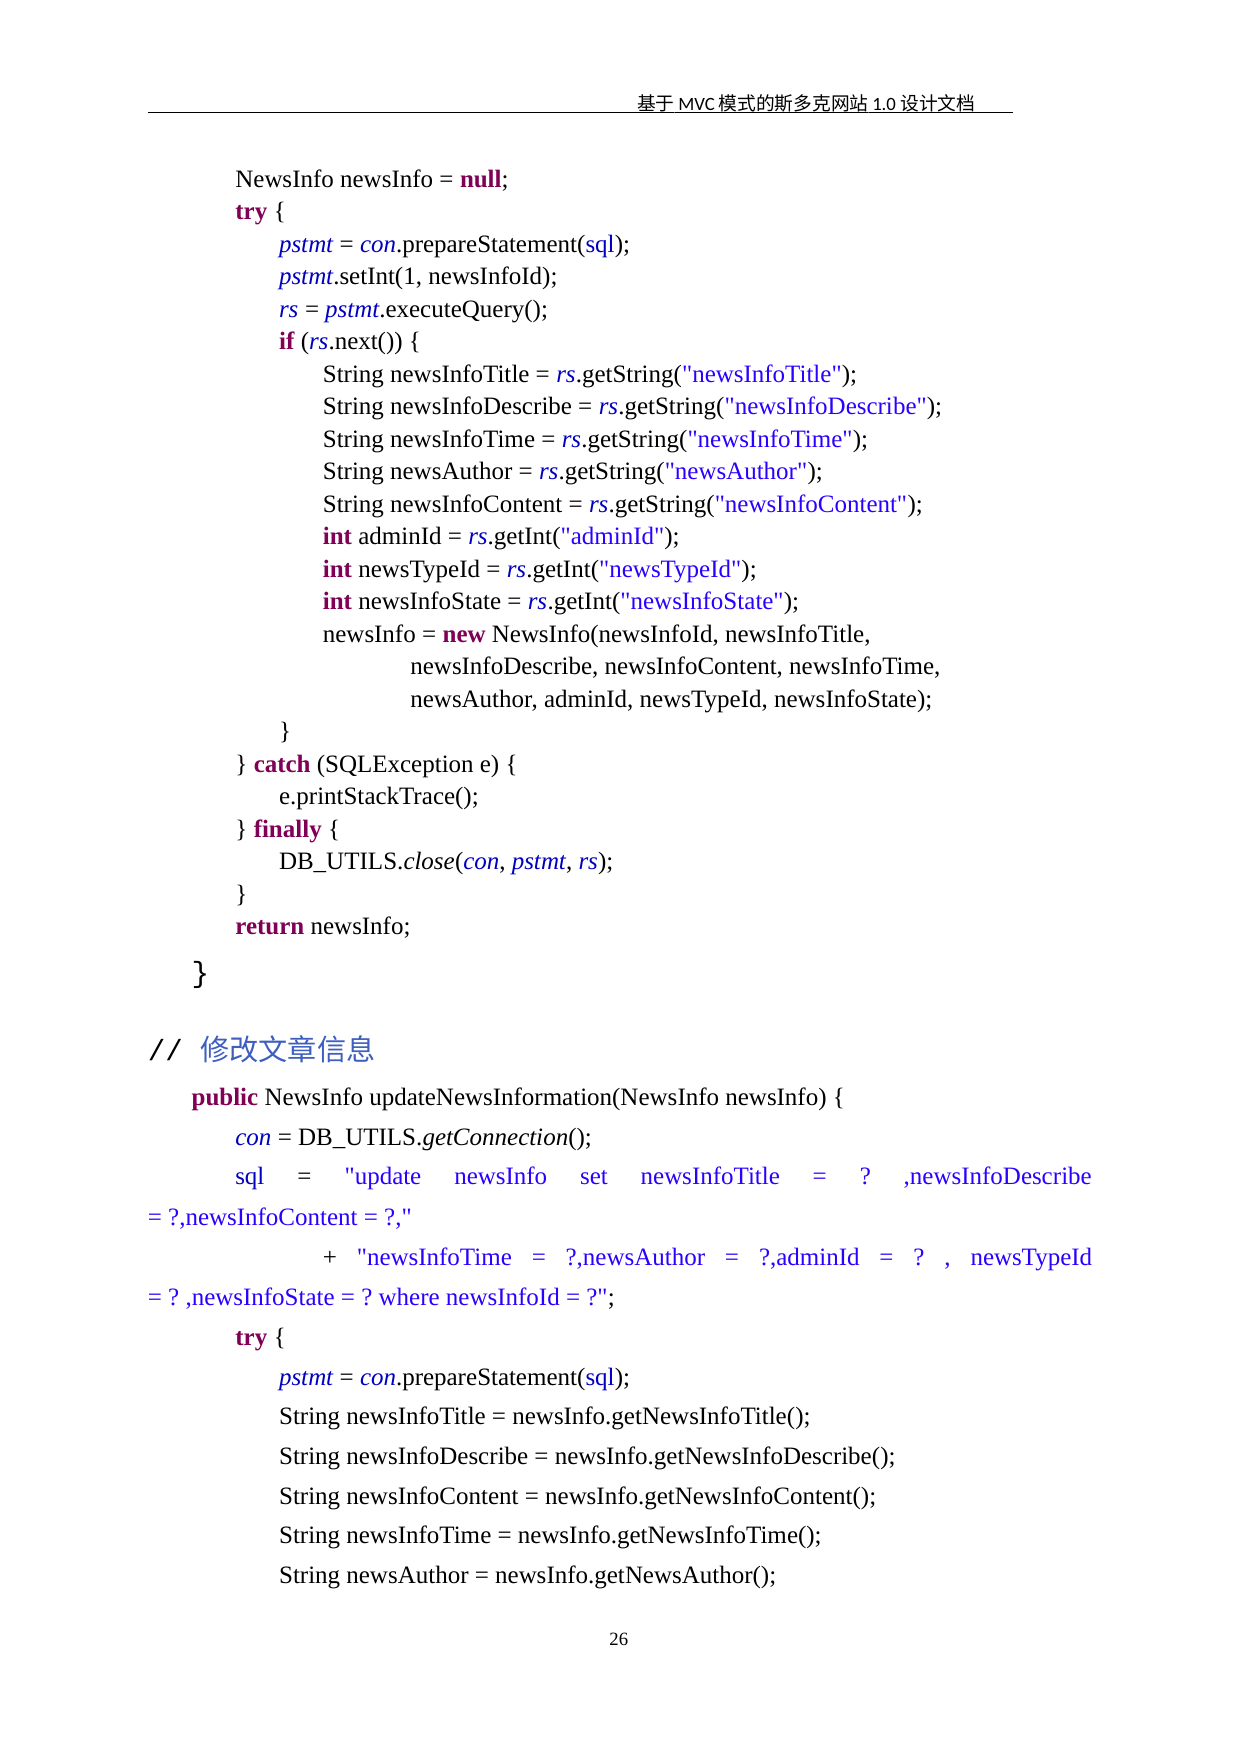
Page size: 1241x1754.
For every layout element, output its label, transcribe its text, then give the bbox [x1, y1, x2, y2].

text con = DB_UTILS.getConnection(); [148, 1120, 1092, 1152]
text // 修改文章信息 [148, 1015, 1092, 1080]
text String newsInfoTime = newsInfo.getNewsInfoTime(); [148, 1519, 1092, 1551]
text int newsInfoState = rs.getInt("newsInfoState"); [148, 584, 1092, 617]
text DB_UTILS.close(con, pstmt, rs); [148, 844, 1092, 877]
text String newsInfoTime = rs.getString("newsInfoTime"); [148, 422, 1092, 454]
text try { [148, 194, 1092, 227]
text } [191, 942, 1092, 1007]
text pstmt = con.prepareStatement(sql); [148, 227, 1092, 259]
text String newsAuthor = newsInfo.getNewsAuthor(); [148, 1558, 1092, 1591]
text String newsInfoContent = newsInfo.getNewsInfoContent(); [148, 1479, 1092, 1511]
text pstmt = con.prepareStatement(sql); [148, 1360, 1092, 1392]
text String newsInfoDescribe = newsInfo.getNewsInfoDescribe(); [148, 1439, 1092, 1472]
text String newsAuthor = rs.getString("newsAuthor"); [148, 454, 1092, 487]
text return newsInfo; [148, 909, 1092, 942]
text int adminId = rs.getInt("adminId"); [148, 519, 1092, 552]
text public NewsInfo updateNewsInformation(NewsInfo newsInfo) { [148, 1080, 1092, 1113]
text } finally { [148, 812, 1092, 844]
text NewsInfo newsInfo = null; [148, 162, 1092, 194]
text newsAuthor, adminId, newsTypeId, newsInfoState); [148, 682, 1092, 714]
text String newsInfoDescribe = rs.getString("newsInfoDescribe"); [148, 389, 1092, 422]
text e.printStackTrace(); [148, 779, 1092, 812]
text if (rs.next()) { [148, 324, 1092, 357]
text String newsInfoTitle = newsInfo.getNewsInfoTitle(); [148, 1399, 1092, 1432]
text newsInfoDescribe, newsInfoContent, newsInfoTime, [148, 649, 1092, 682]
text try { [148, 1320, 1092, 1353]
text rs = pstmt.executeQuery(); [148, 292, 1092, 324]
text + "newsInfoTime = ?,newsAuthor = ?,adminId = ? , newsTypeId = ? ,newsInfoState = ? where newsInfoId = ?"; [148, 1240, 1092, 1313]
text String newsInfoTitle = rs.getString("newsInfoTitle"); [148, 357, 1092, 389]
text String newsInfoContent = rs.getString("newsInfoContent"); [148, 487, 1092, 519]
text } catch (SQLException e) { [148, 747, 1092, 779]
text int newsTypeId = rs.getInt("newsTypeId"); [148, 552, 1092, 584]
text newsInfo = new NewsInfo(newsInfoId, newsInfoTitle, [148, 617, 1092, 649]
text } [148, 877, 1092, 909]
text } [148, 714, 1092, 747]
text pstmt.setInt(1, newsInfoId); [148, 259, 1092, 292]
text sql = "update newsInfo set newsInfoTitle = ? ,newsInfoDescribe = ?,newsInfoContent = ?," [148, 1159, 1092, 1233]
